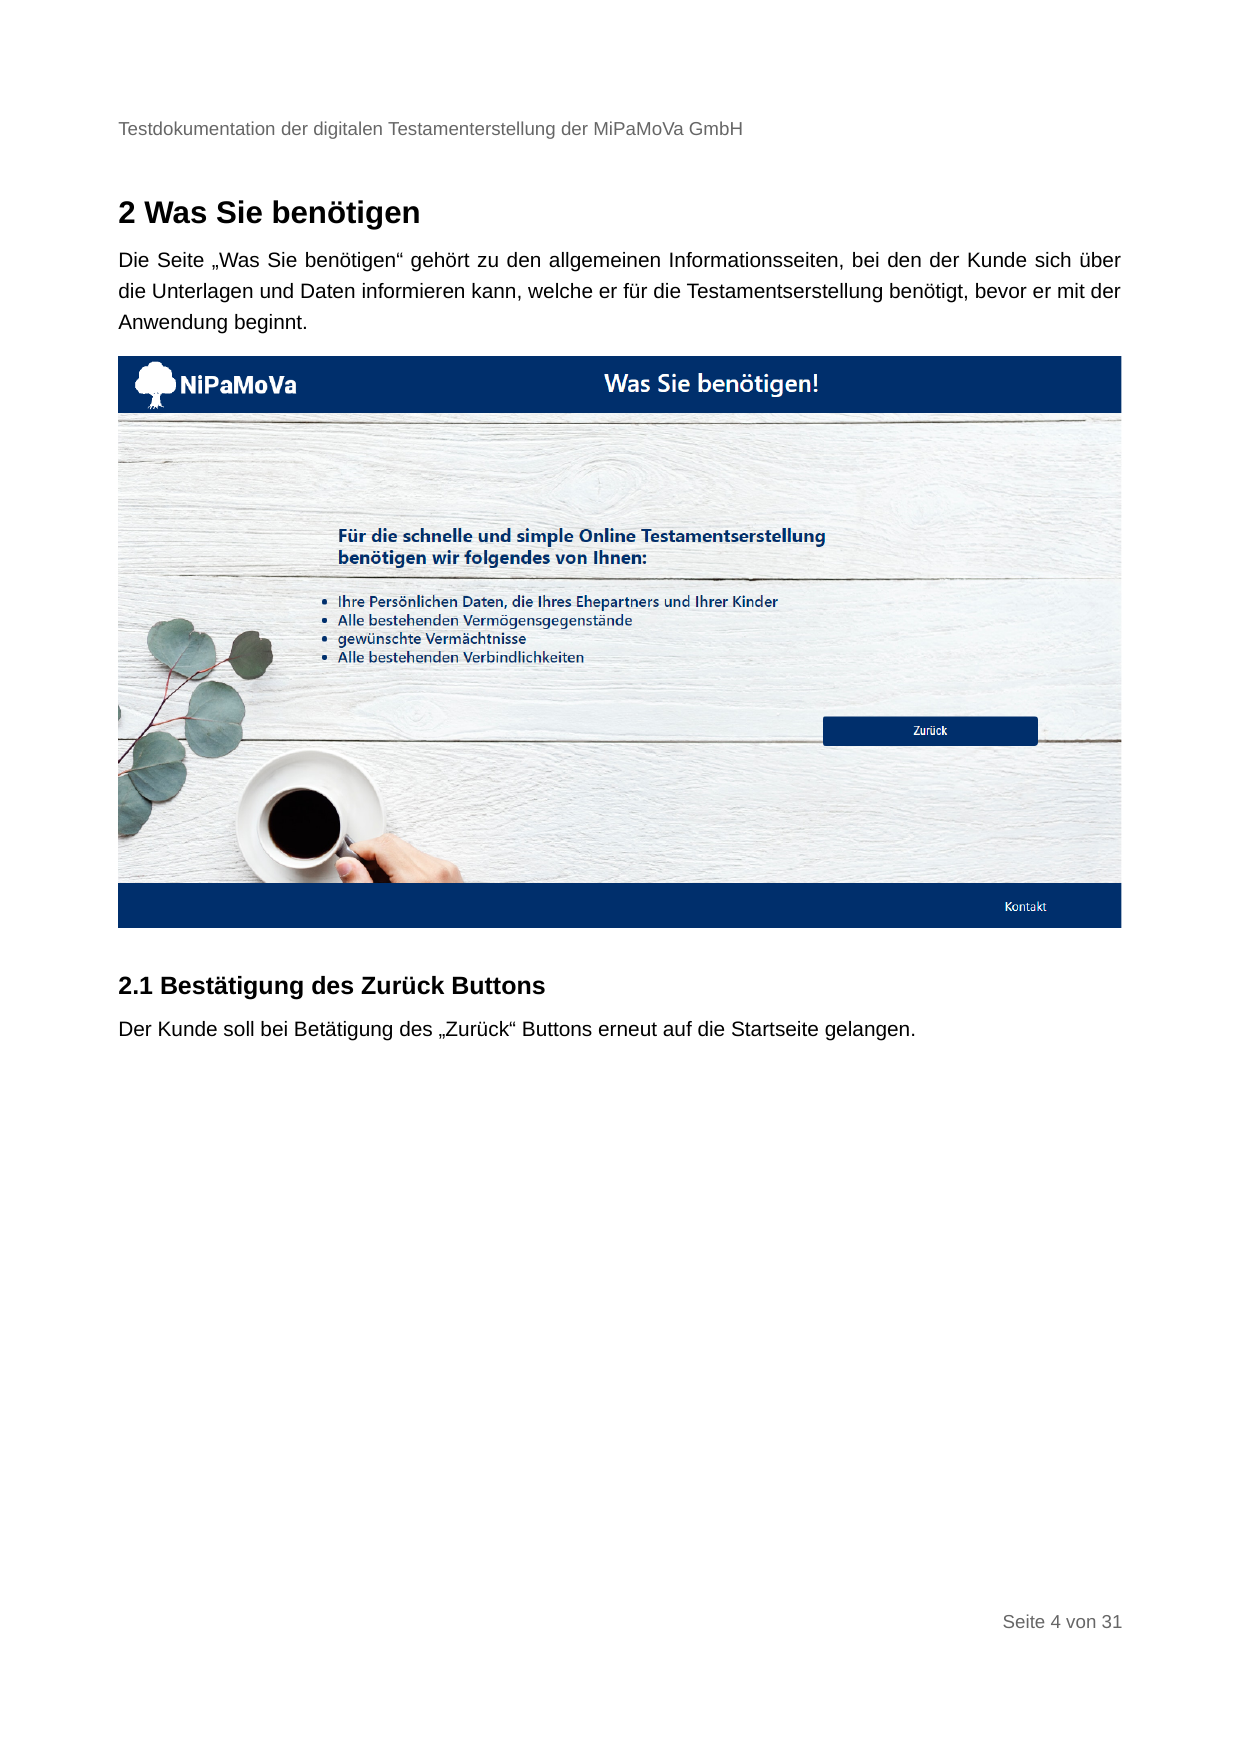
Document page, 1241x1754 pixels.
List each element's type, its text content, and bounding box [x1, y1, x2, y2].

picture [118, 356, 1122, 928]
text Die Seite „Was Sie benötigen“ gehört zu den allgemeinen Informationsseiten, bei den der Kunde sich über die Unterlagen und Daten informieren kann, welche er für die Testamentserstellung benötigt, bevor er mit der Anwendung beginnt. [118, 248, 1122, 334]
subtitle Was Sie benötigen [118, 194, 1122, 230]
subtitle Bestätigung des Zurück Buttons [118, 971, 1122, 999]
text Der Kunde soll bei Betätigung des „Zurück“ Buttons erneut auf die Startseite gelangen. [118, 1016, 1122, 1040]
